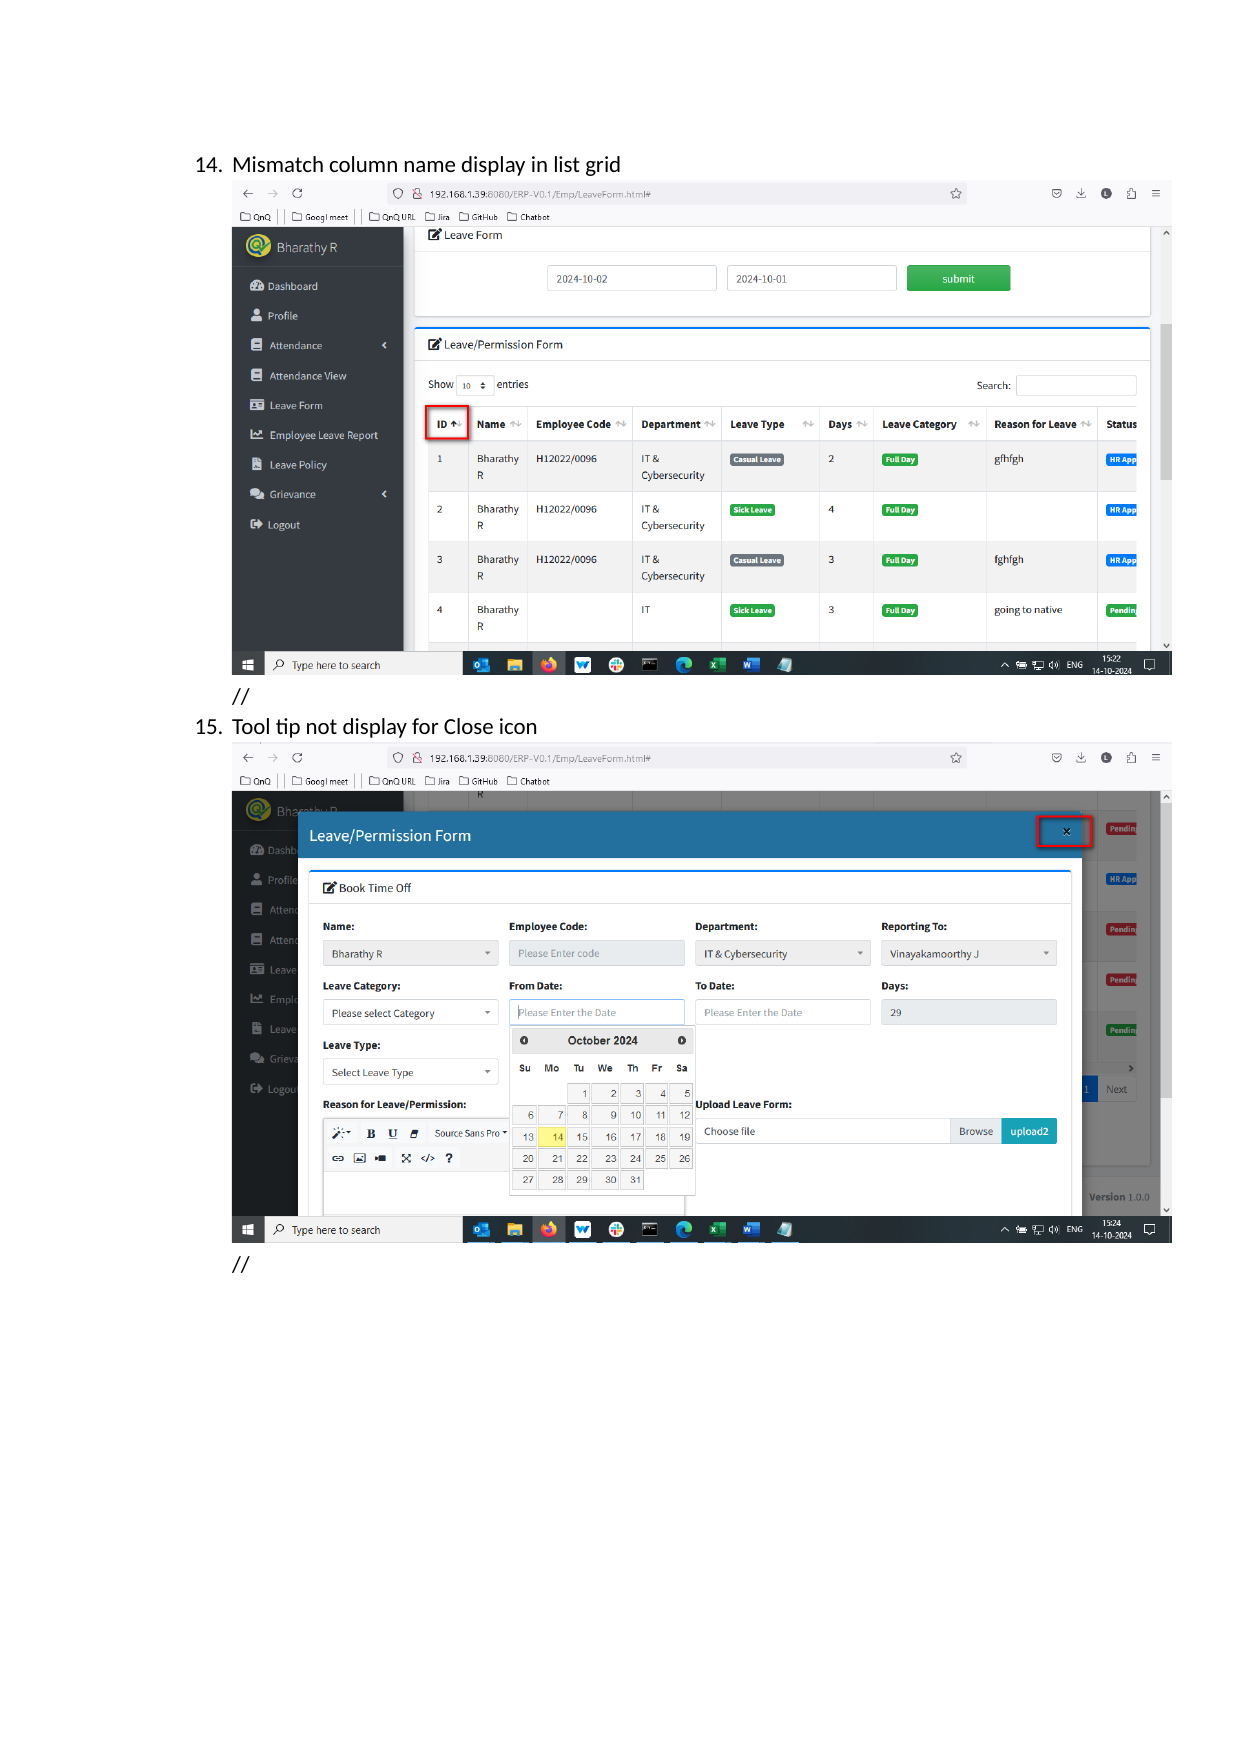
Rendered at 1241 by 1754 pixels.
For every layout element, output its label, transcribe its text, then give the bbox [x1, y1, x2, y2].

picture [231, 180, 1172, 675]
picture [231, 742, 1172, 1243]
